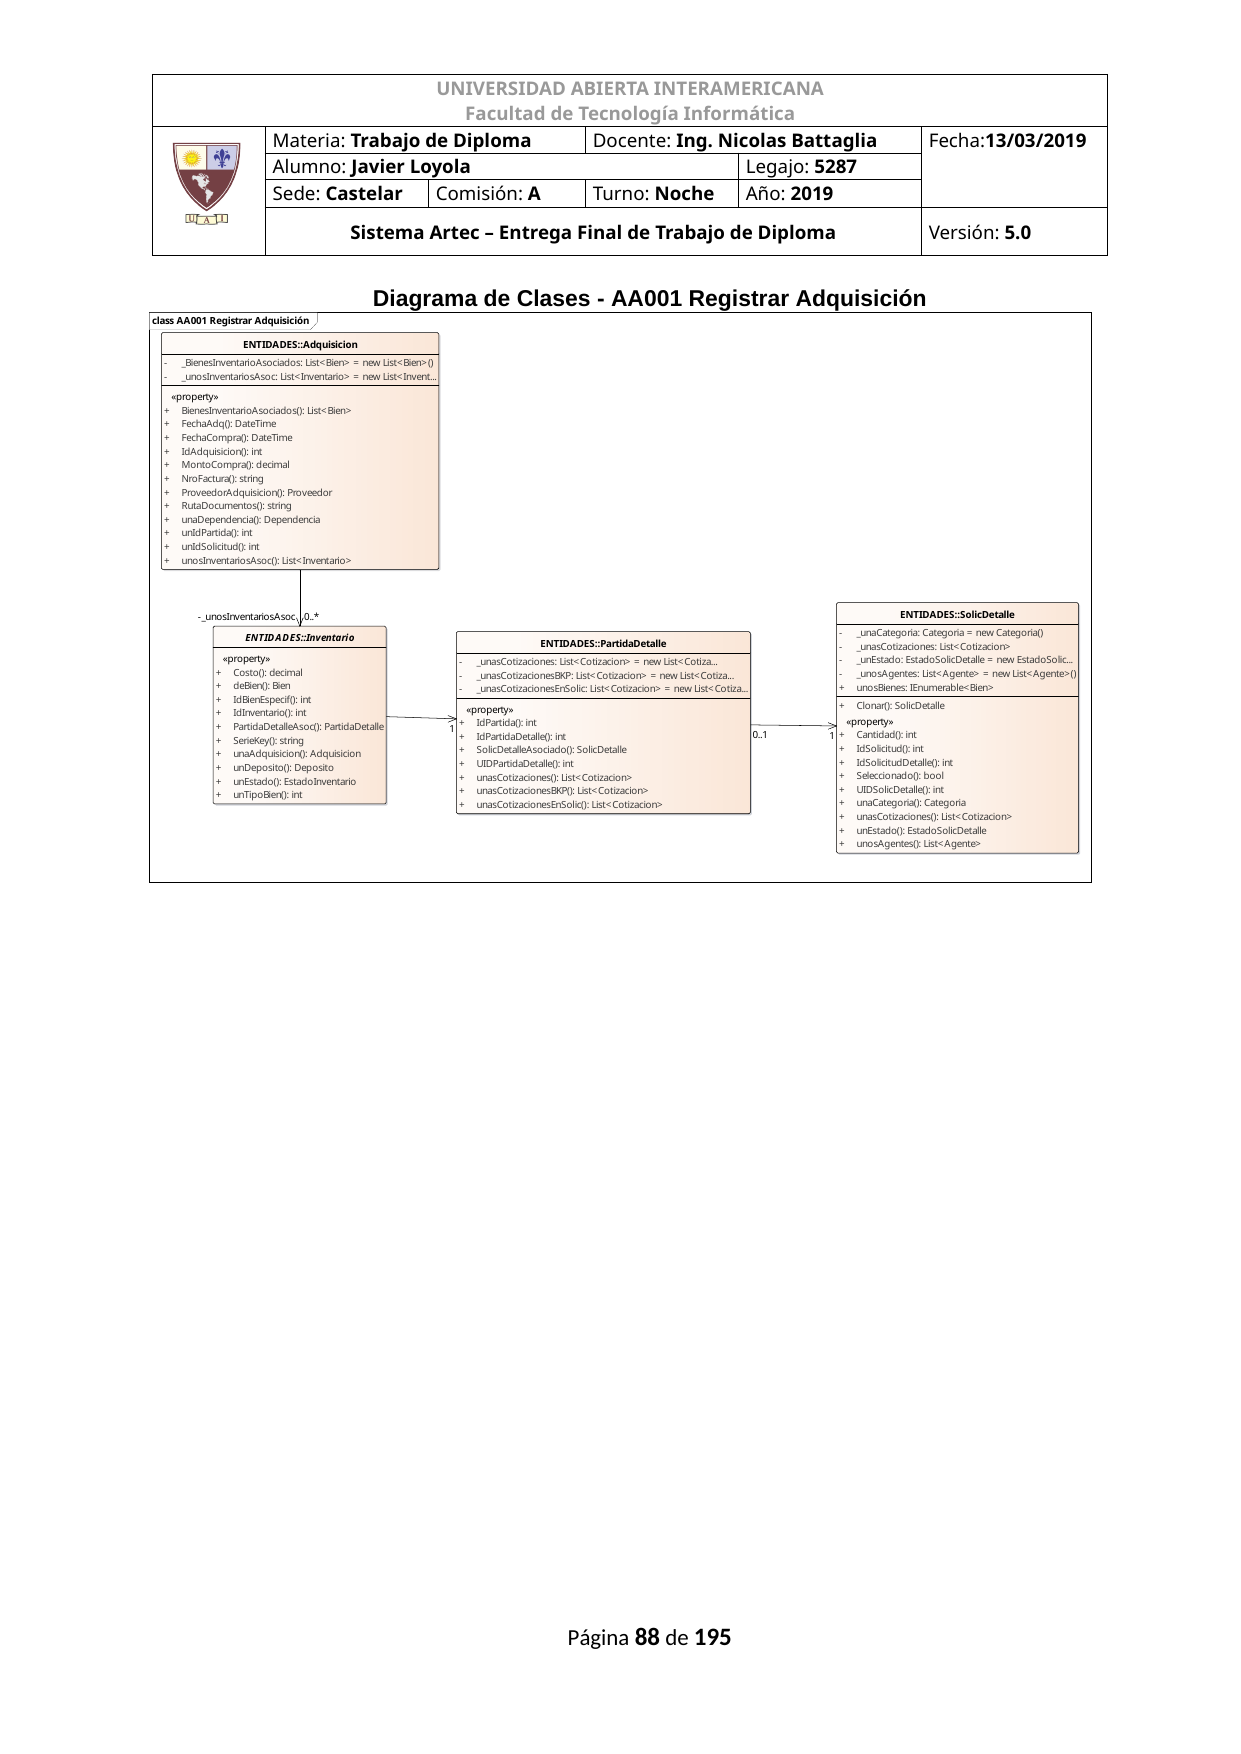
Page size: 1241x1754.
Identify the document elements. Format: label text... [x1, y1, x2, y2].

picture [157, 136, 257, 228]
text Diagrama de Clases - AA001 Registrar Adquisición [177, 284, 1122, 311]
